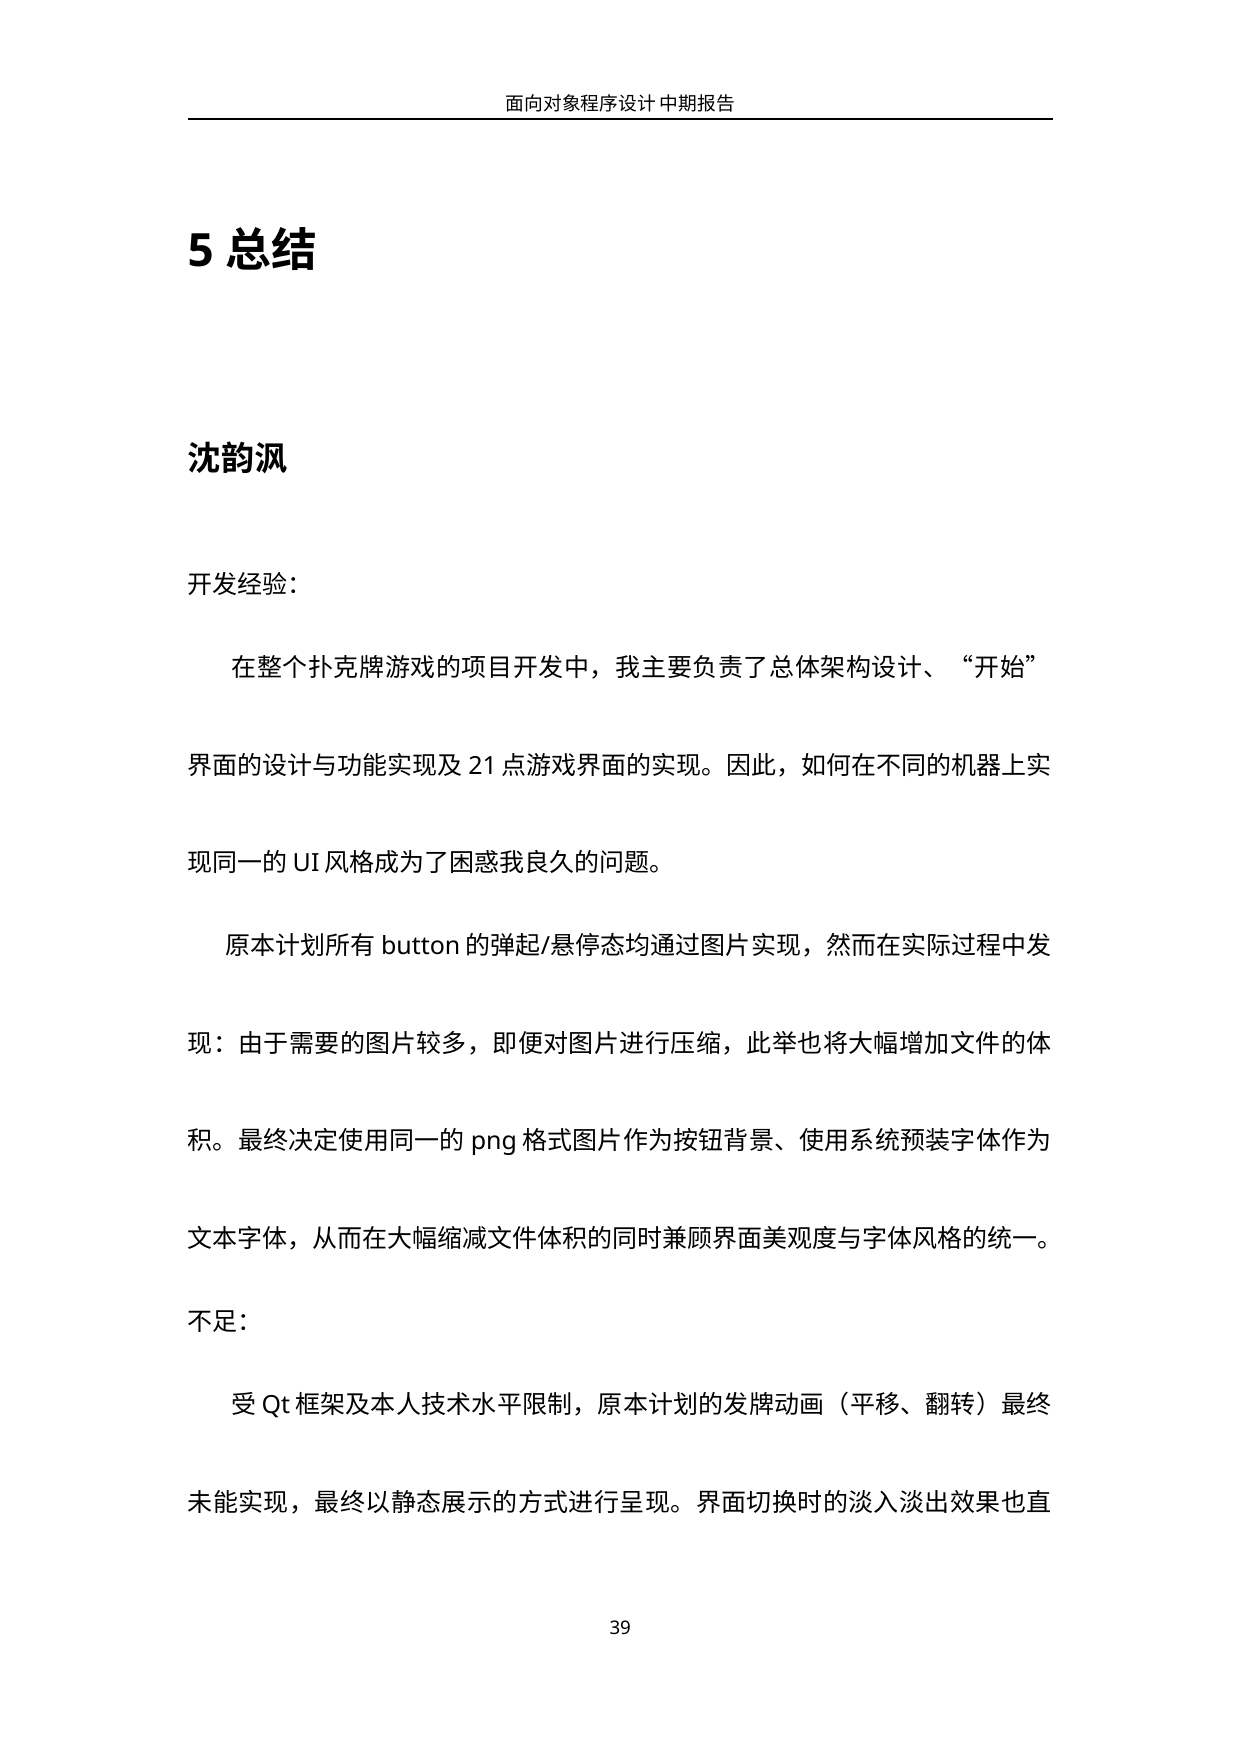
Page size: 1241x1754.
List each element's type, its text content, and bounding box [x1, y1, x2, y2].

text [187, 1370, 1053, 1533]
text 开发经验： [187, 550, 1053, 615]
subtitle 沈韵沨 [187, 423, 1053, 488]
subtitle 总结 [187, 197, 1053, 295]
text 不足： [187, 1287, 1053, 1352]
text 原本计划所有button的弹起/悬停态均通过图片实现，然而在实际过程中发现：由于需要的图片较多，即便对图片进行压缩，此举也将大幅增加文件的体积。最终决定使用同一的png格式图片作为按钮背景、使用系统预装字体作为文本字体，从而在大幅缩减文件体积的同时兼顾界面美观度与字体风格的统一。 [187, 911, 1053, 1269]
text 在整个扑克牌游戏的项目开发中，我主要负责了总体架构设计、“开始”界面的设计与功能实现及21点游戏界面的实现。因此，如何在不同的机器上实现同一的UI风格成为了困惑我良久的问题。 [187, 633, 1053, 893]
